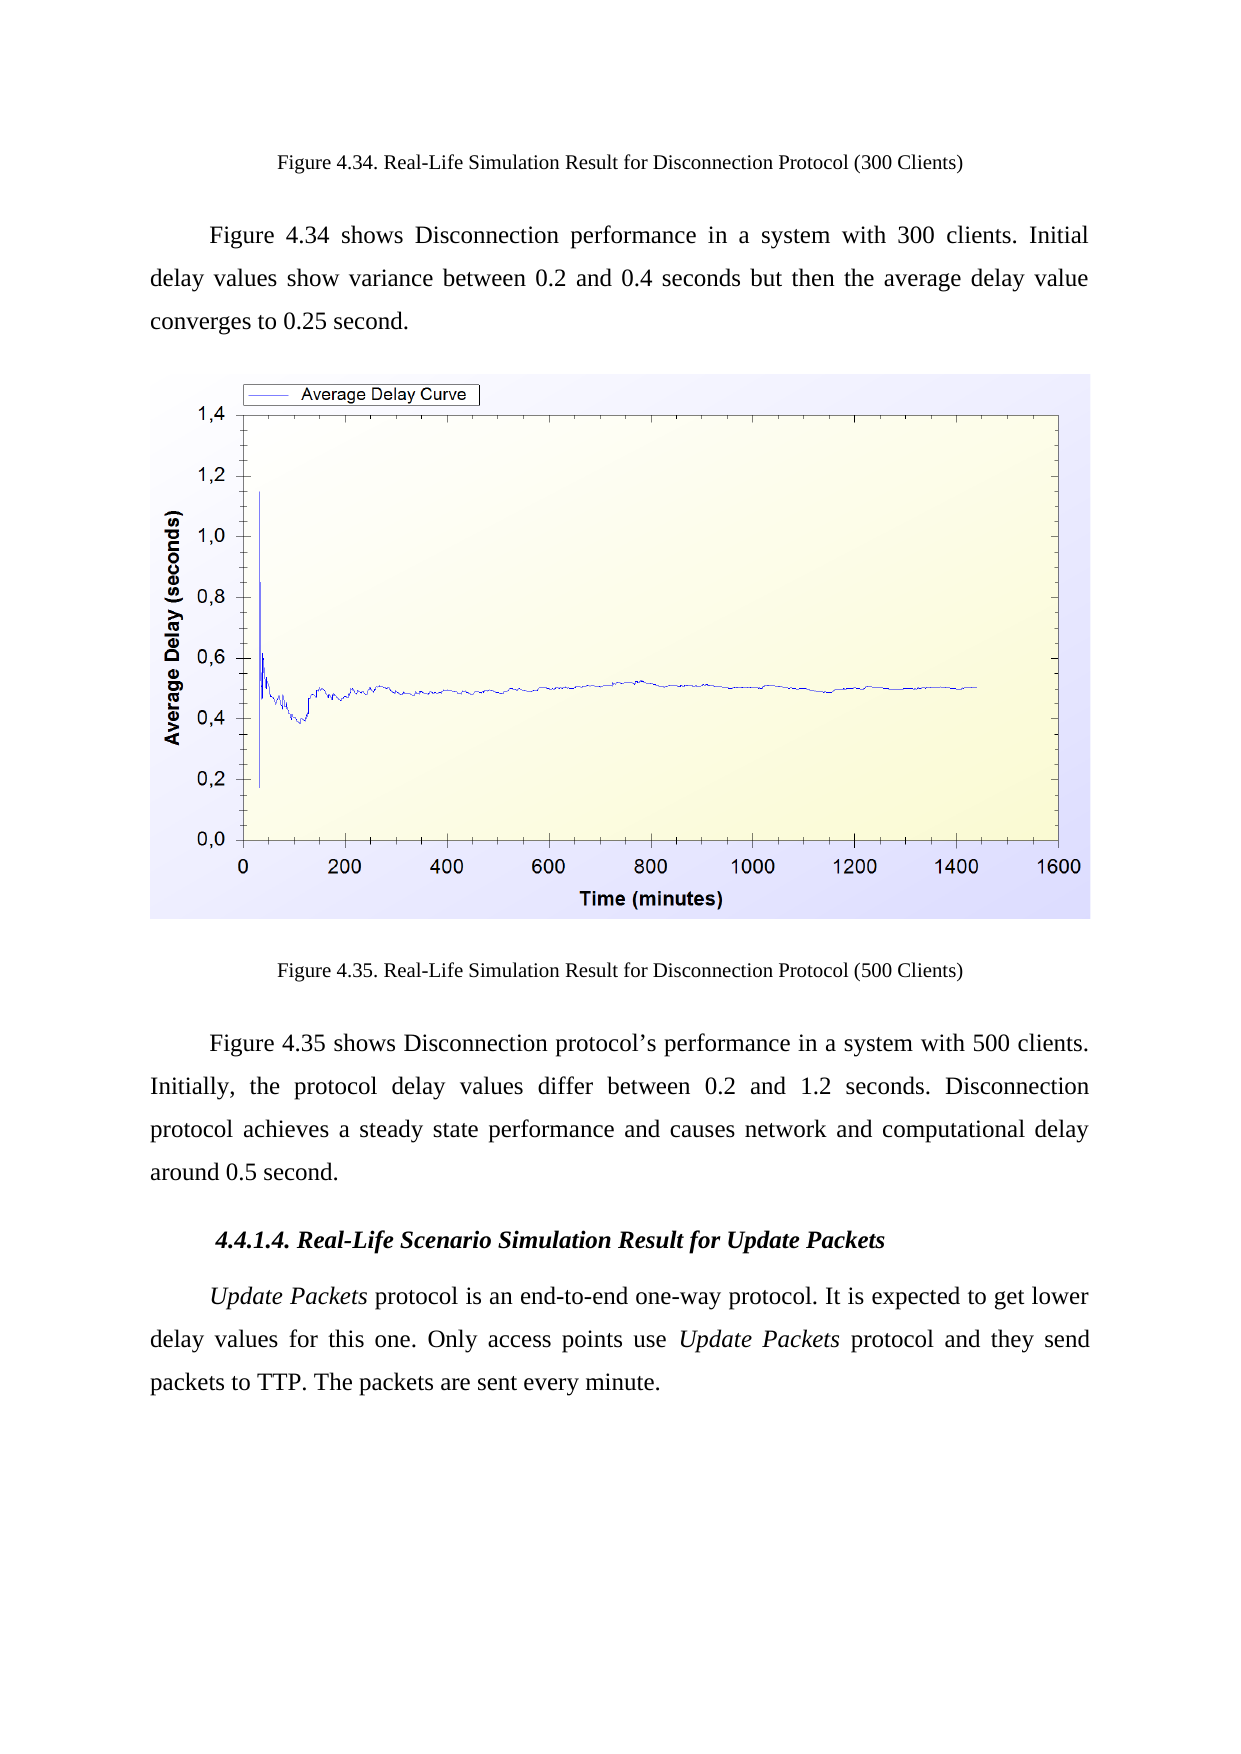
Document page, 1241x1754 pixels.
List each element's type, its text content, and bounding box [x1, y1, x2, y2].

text Update Packets protocol is an end-to-end one-way protocol. It is expected to get lower delay values for this one. Only access points use Update Packets protocol and they send packets to TTP. The packets are sent every minute. [150, 1281, 1090, 1396]
picture [150, 374, 1091, 919]
subtitle 4.4.1.4. Real-Life Scenario Simulation Result for Update Packets [150, 1225, 1090, 1254]
